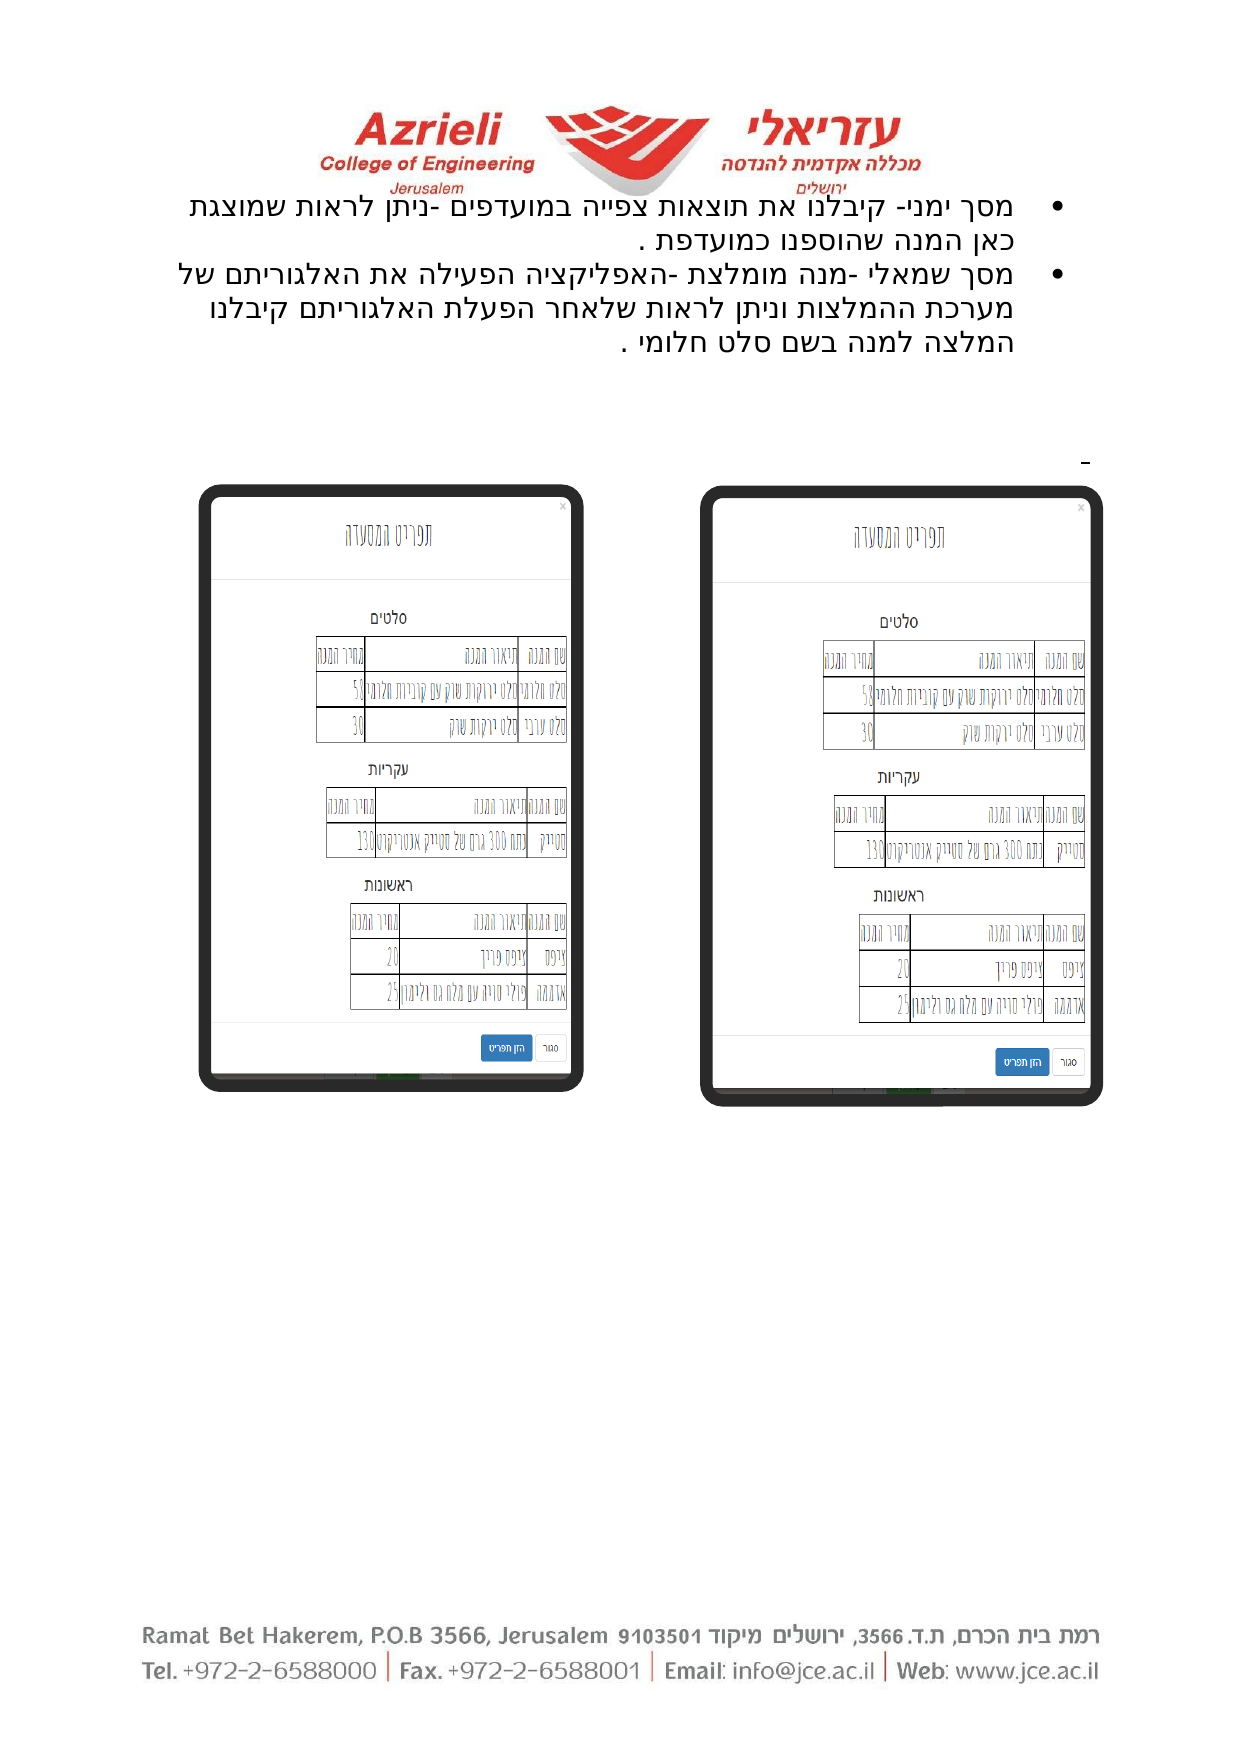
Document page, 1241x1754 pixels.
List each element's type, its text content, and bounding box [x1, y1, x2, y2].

picture [212, 497, 571, 1079]
list מסך שמאלי -מנה מומלצת -האפליקציה הפעילה את האלגוריתם של מערכת ההמלצות וניתן לראות שלאחר הפעלת האלגוריתם קיבלנו המלצה למנה בשם סלט חלומי . [150, 258, 1053, 359]
picture [317, 103, 931, 190]
list מסך ימני- קיבלנו את תוצאות צפייה במועדפים -ניתן לראות שמוצגת כאן המנה שהוספנו כמועדפת . [150, 190, 1053, 258]
picture [137, 1617, 1104, 1690]
picture [713, 499, 1090, 1094]
